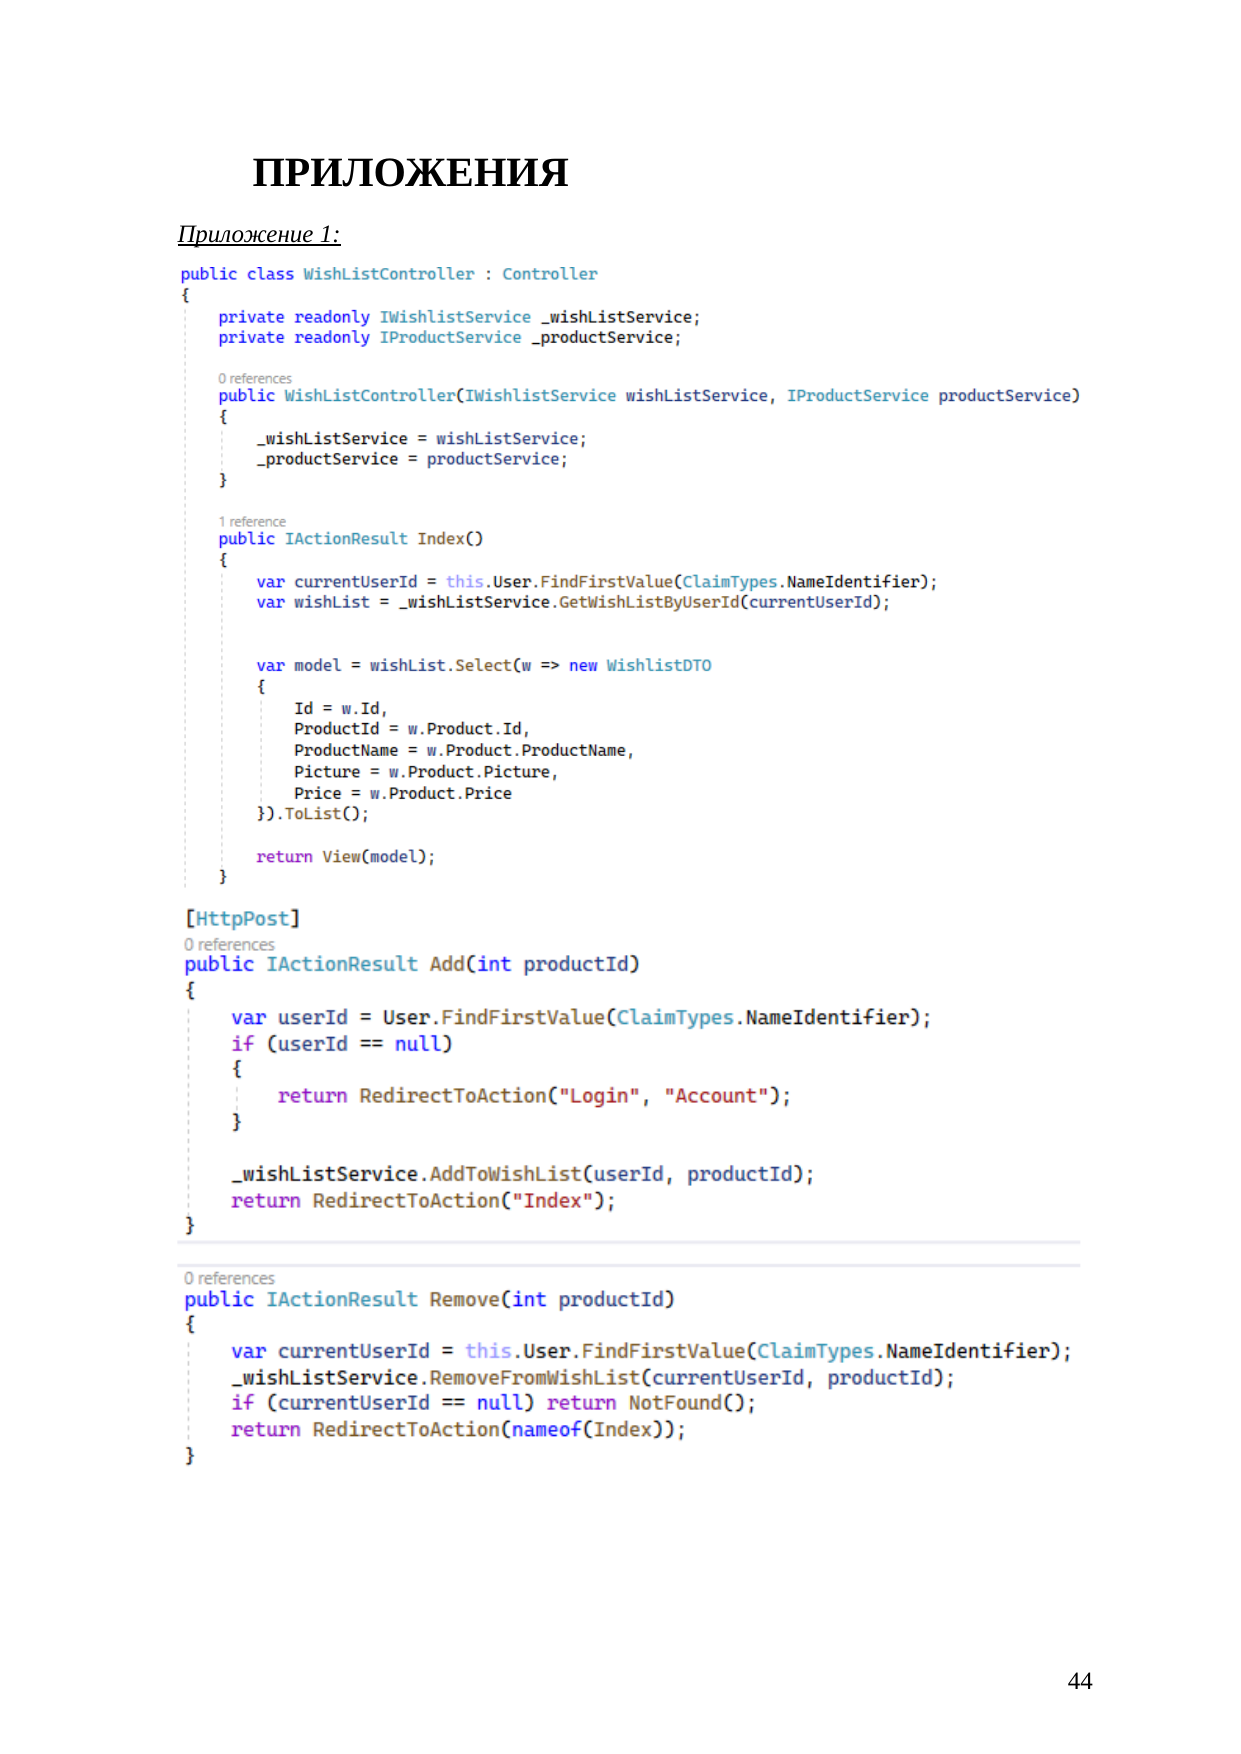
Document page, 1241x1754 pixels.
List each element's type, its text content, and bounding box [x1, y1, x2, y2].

picture [177, 907, 1081, 1482]
text Приложение 1: [177, 219, 1092, 248]
subtitle ПРИЛОЖЕНИЯ [177, 148, 1092, 196]
picture [177, 267, 1093, 889]
